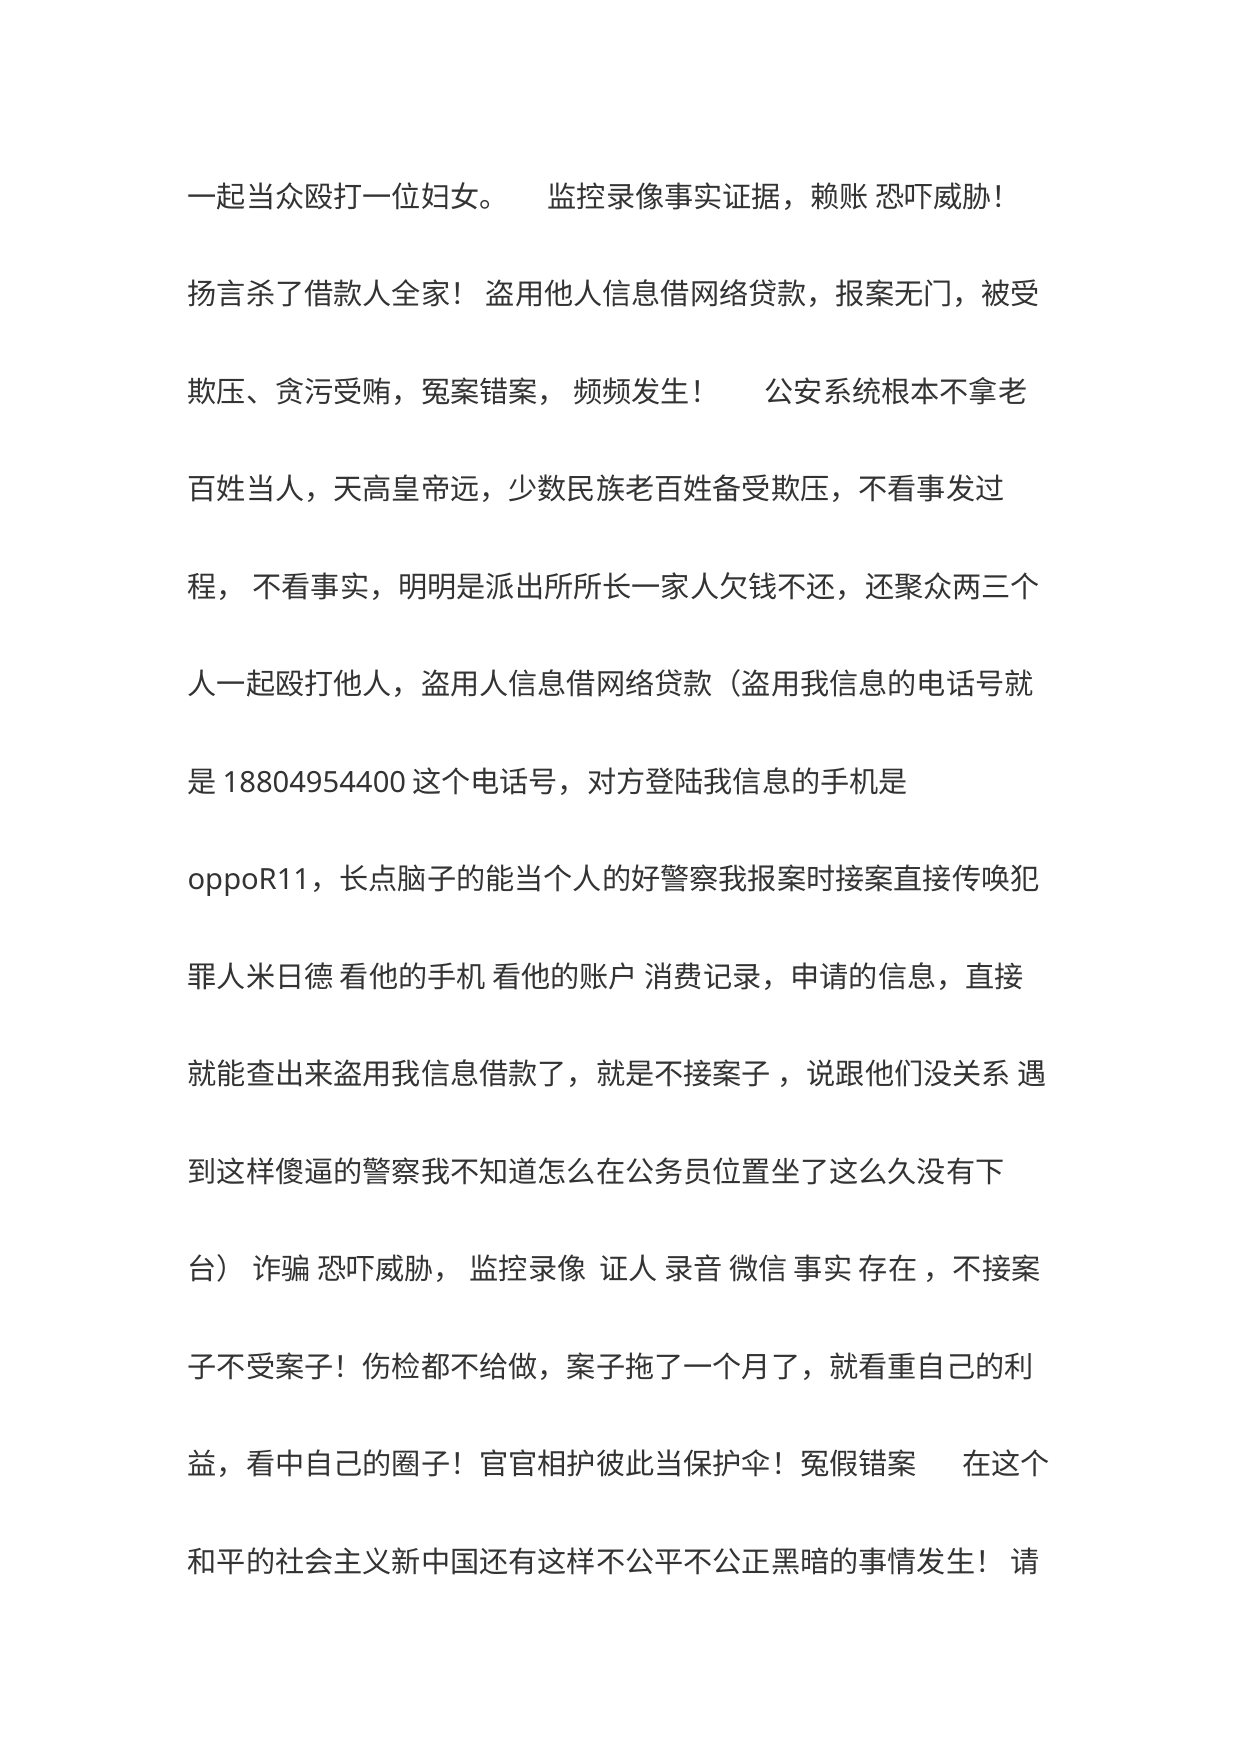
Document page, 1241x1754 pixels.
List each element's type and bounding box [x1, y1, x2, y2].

table_cell [186, 162, 1054, 1592]
